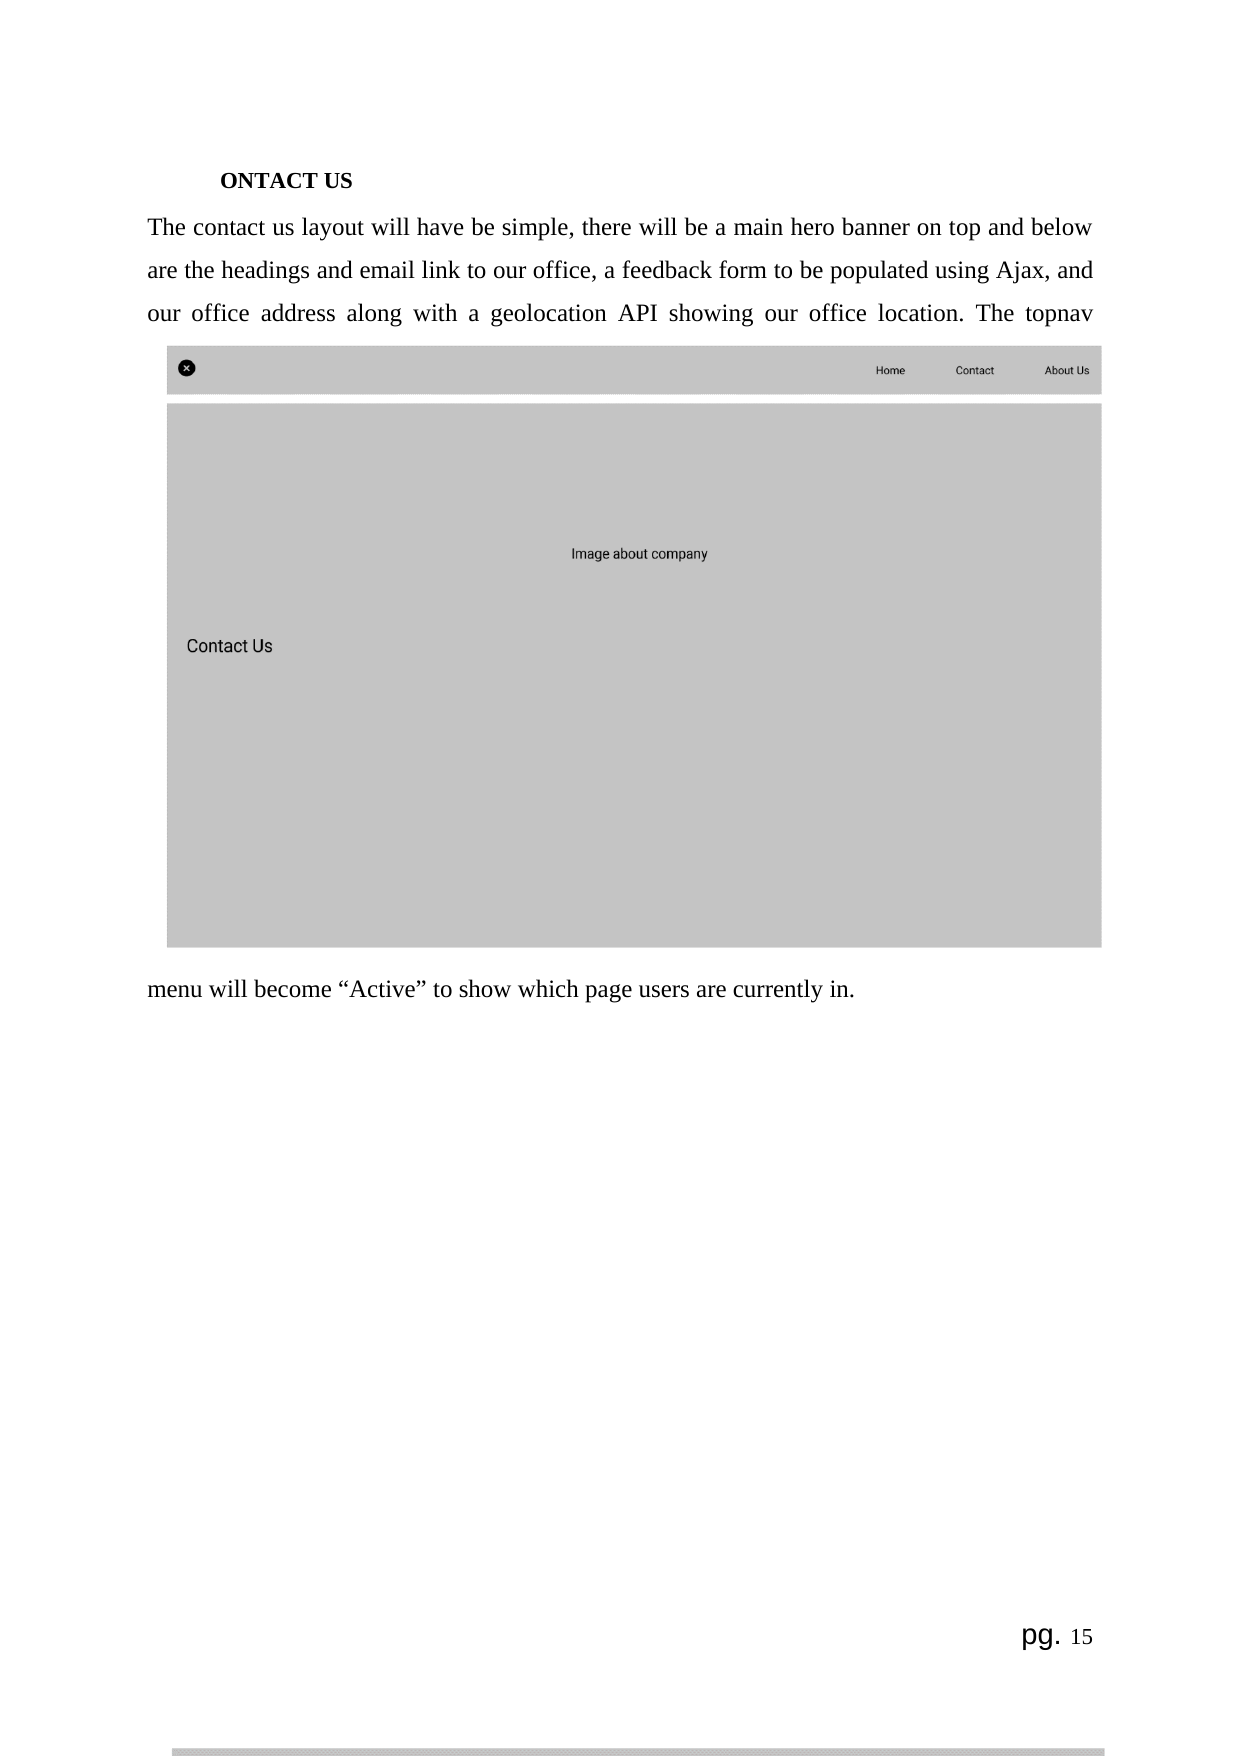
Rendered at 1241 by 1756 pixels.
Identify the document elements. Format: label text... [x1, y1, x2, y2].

picture [165, 1736, 1111, 1756]
picture [161, 333, 1108, 970]
subtitle CONTACT US [145, 167, 1240, 193]
